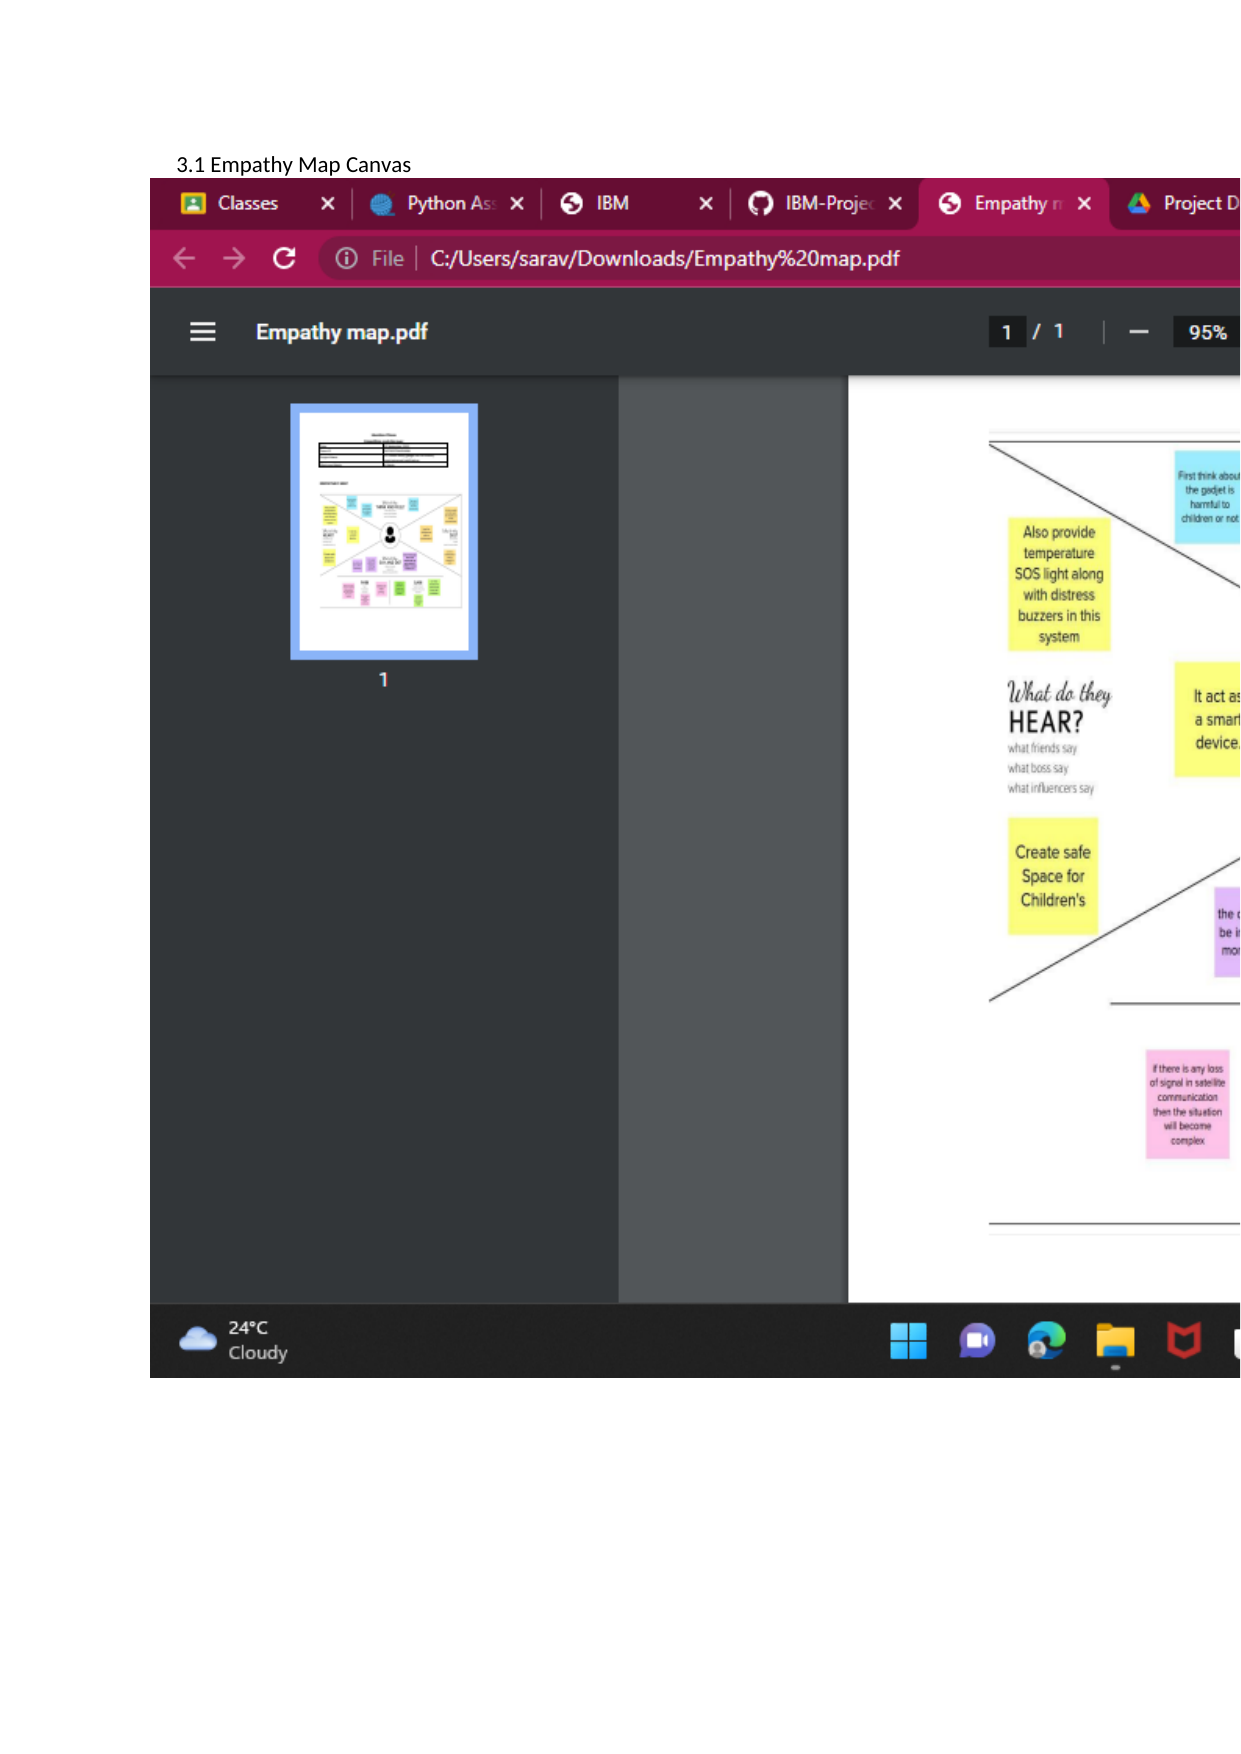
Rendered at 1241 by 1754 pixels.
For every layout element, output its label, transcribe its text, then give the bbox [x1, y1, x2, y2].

picture [150, 178, 1241, 1378]
text 3.1 Empathy Map Canvas [150, 150, 1090, 178]
